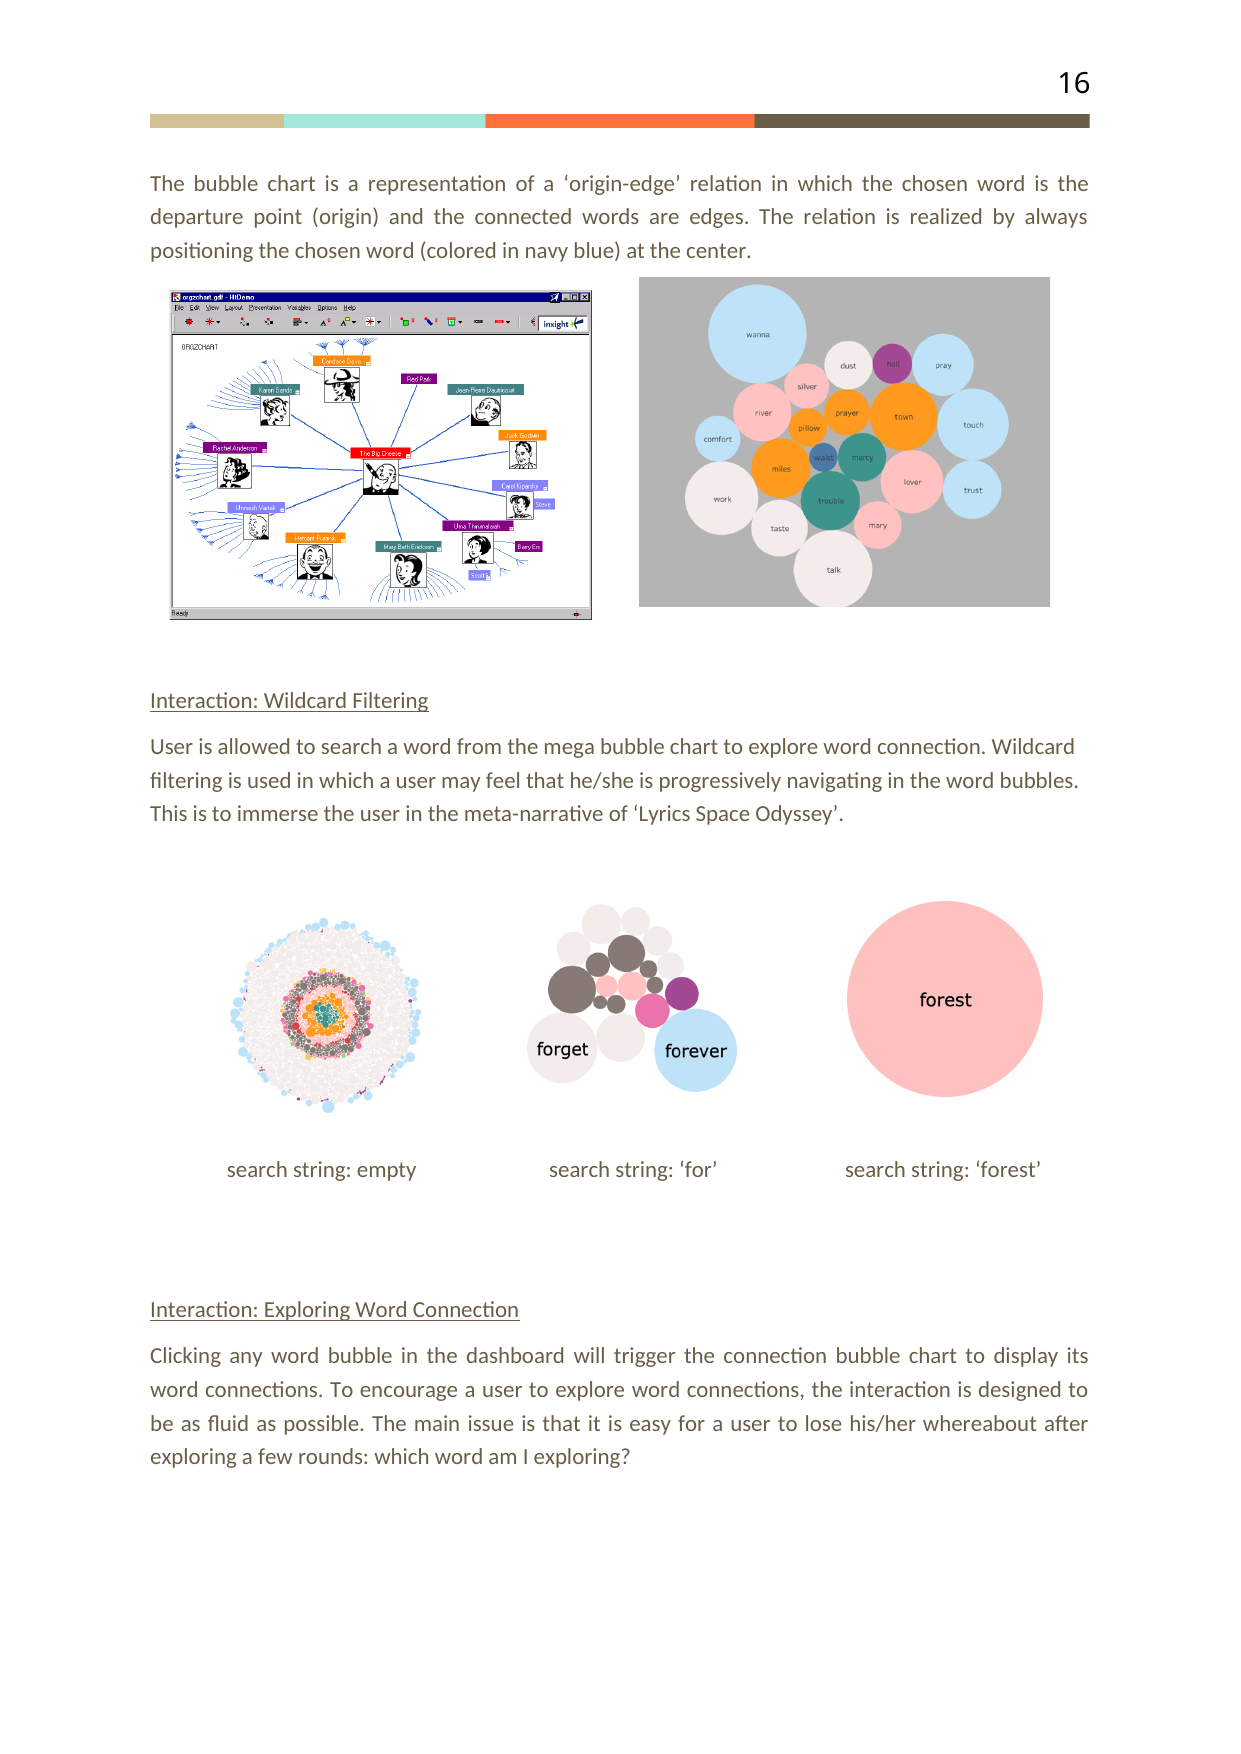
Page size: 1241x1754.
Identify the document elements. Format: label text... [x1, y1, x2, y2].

table_header [785, 879, 1101, 1134]
text Interaction: Exploring Word Connection [150, 1296, 1090, 1324]
text User is allowed to search a word from the mega bubble chart to explore word connection. Wildcard filtering is used in which a user may feel that he/she is progressively navigating in the word bubbles. This is to immerse the user in the meta-narrative of ‘Lyrics Space Odyssey’. [150, 732, 1090, 828]
table_cell search string: empty [161, 1134, 482, 1197]
picture [639, 277, 1051, 607]
text The bubble chart is a representation of a ‘origin-edge’ relation in which the chosen word is the departure point (origin) and the connected words are edges. The relation is realized by always positioning the chosen word (colored in navy blue) at the center. [150, 169, 1090, 264]
picture [169, 900, 471, 1116]
picture [150, 114, 1090, 128]
text Clicking any word bubble in the dashboard will trigger the connection bubble chart to display its word connections. To encourage a user to explore word connections, the interaction is designed to be as fluid as possible. The main issue is that it is easy for a user to lose his/her whereabout after exploring a few rounds: which word am I exploring? [150, 1342, 1090, 1470]
table_cell search string: ‘for’ [482, 1134, 785, 1197]
table_header [482, 879, 785, 1134]
picture [793, 887, 1090, 1103]
table_header [161, 879, 482, 1134]
picture [169, 290, 592, 620]
table_cell search string: ‘forest’ [785, 1134, 1101, 1197]
text Interaction: Wildcard Filtering [150, 686, 1090, 714]
table_header [631, 269, 1100, 633]
table_header [161, 269, 631, 633]
picture [490, 887, 774, 1096]
